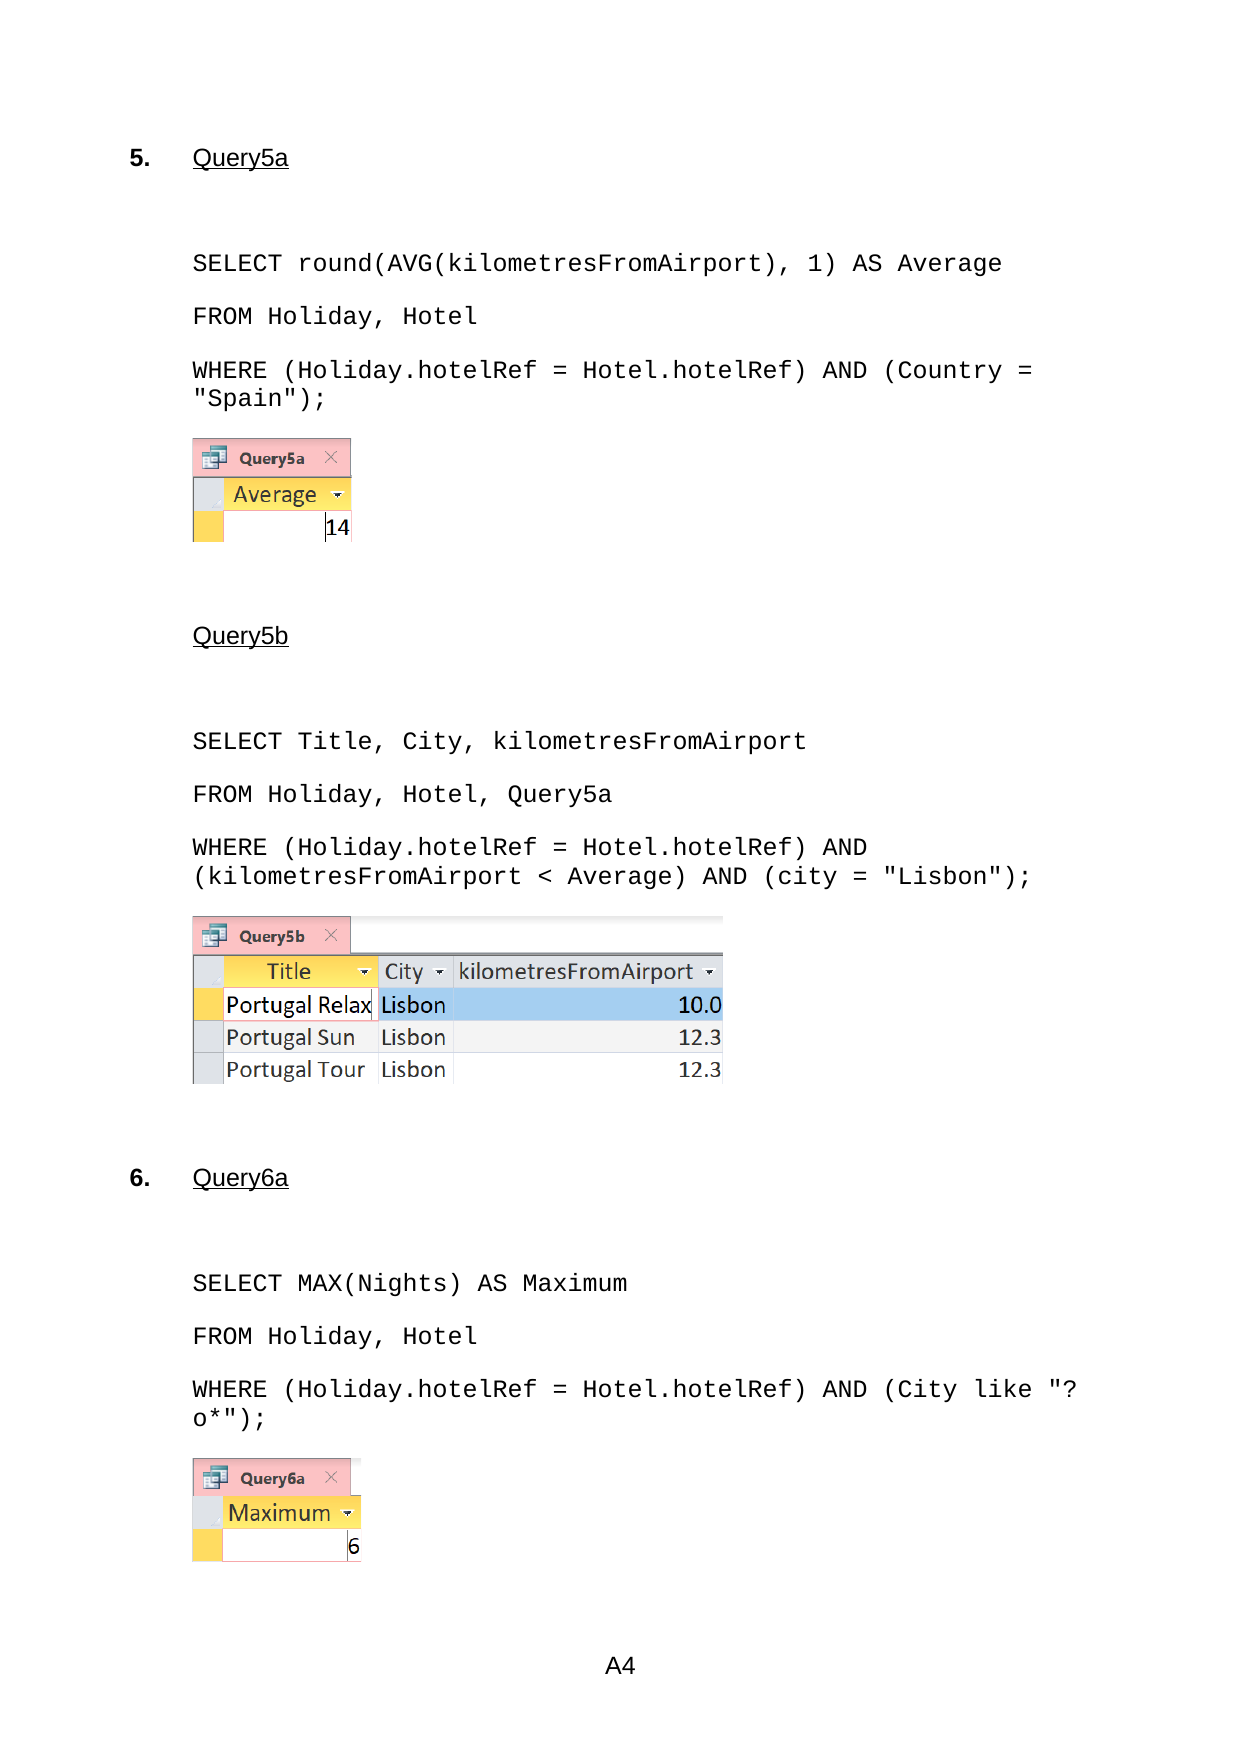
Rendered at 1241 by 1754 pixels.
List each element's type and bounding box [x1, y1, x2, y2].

picture [192, 916, 723, 1084]
picture [192, 1458, 362, 1562]
picture [192, 438, 352, 542]
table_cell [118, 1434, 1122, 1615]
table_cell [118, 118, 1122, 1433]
